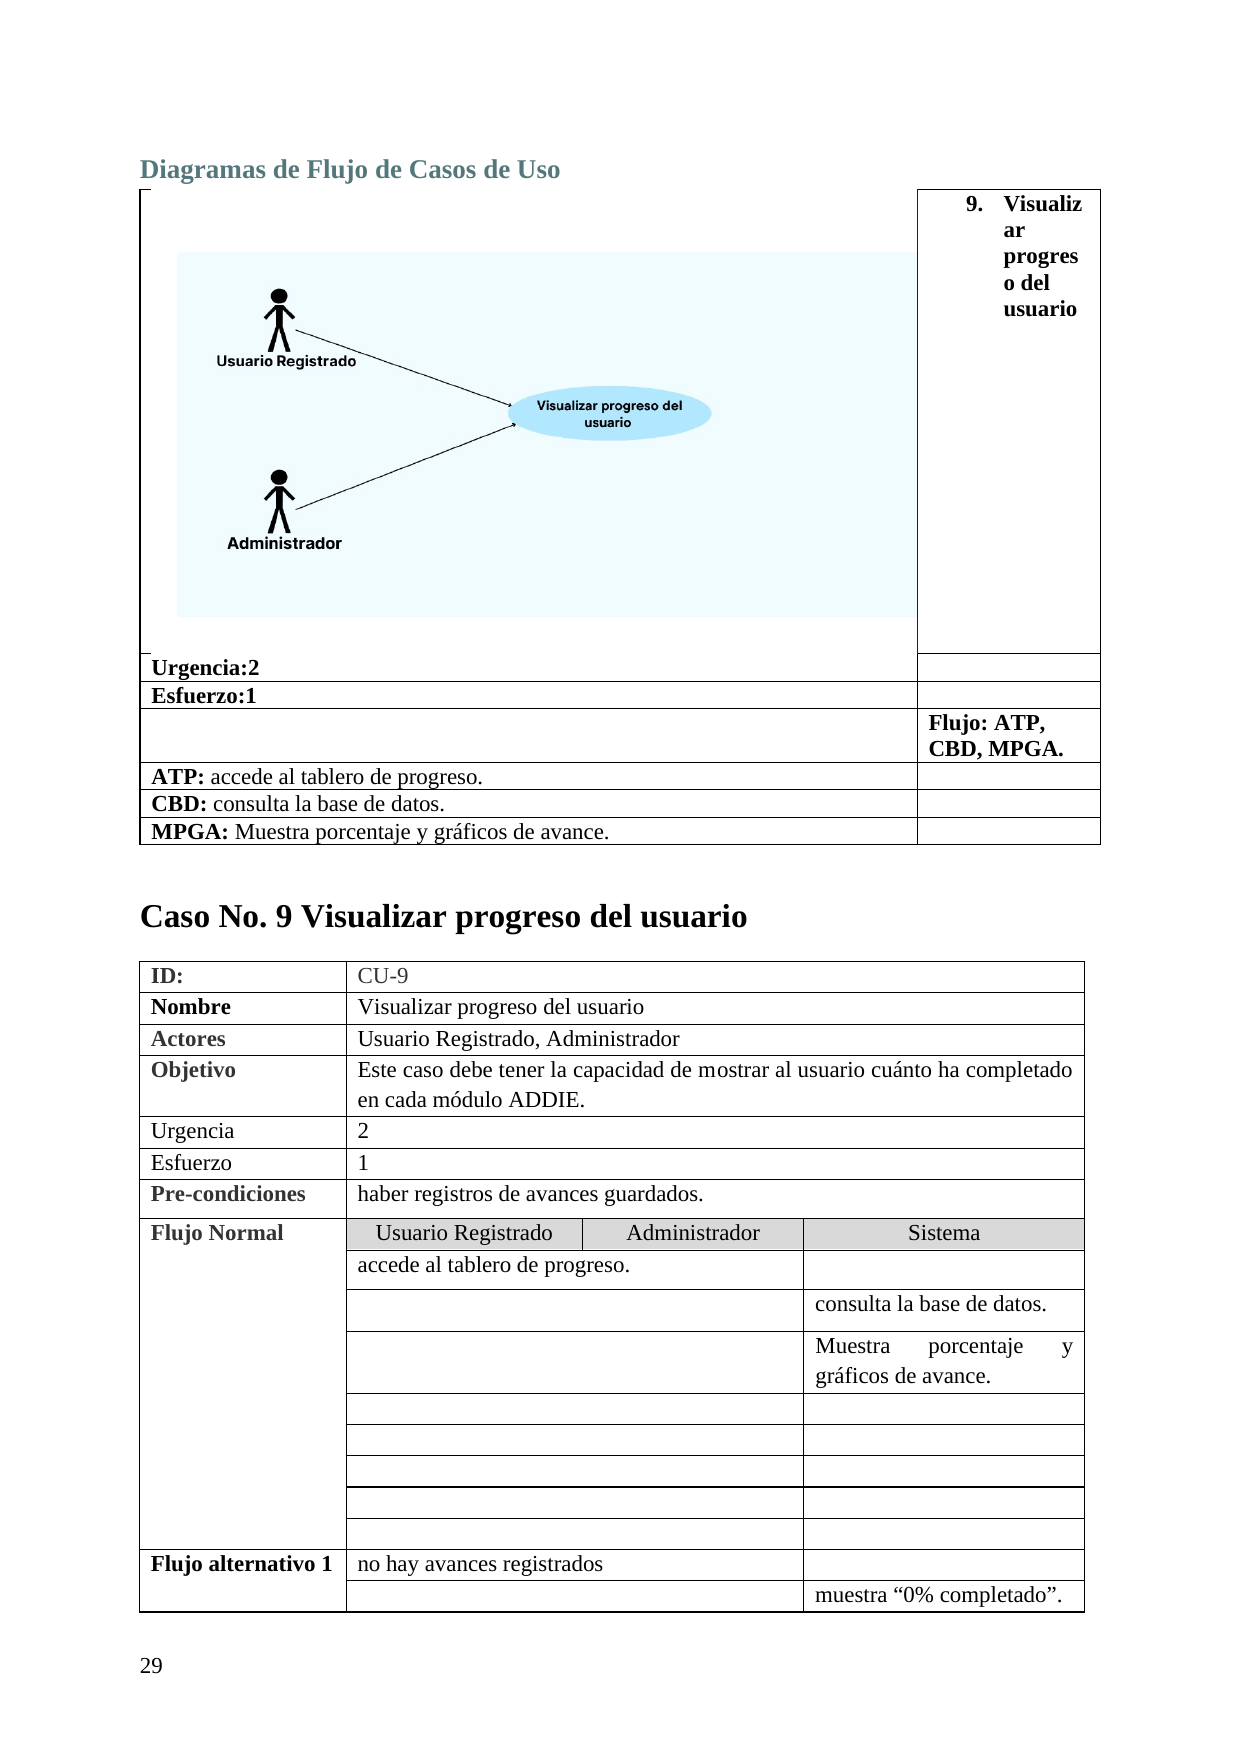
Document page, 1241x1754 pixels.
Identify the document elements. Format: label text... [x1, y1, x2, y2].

table_cell ATP: accede al tablero de progreso. [141, 763, 917, 789]
table_cell [804, 1519, 1084, 1549]
table_header [141, 190, 151, 653]
table_cell [918, 790, 1100, 817]
table_cell [141, 709, 917, 762]
table_cell [804, 1550, 1084, 1580]
table_cell [804, 1488, 1084, 1518]
table_cell Esfuerzo [140, 1149, 346, 1179]
table_cell CBD: consulta la base de datos. [141, 790, 917, 817]
table_cell [918, 763, 1100, 789]
table_cell Actores [140, 1025, 346, 1055]
table_cell [804, 1425, 1084, 1455]
table_cell Urgencia [140, 1117, 346, 1147]
table_cell [347, 1581, 803, 1611]
table_cell [347, 1394, 803, 1424]
table_cell consulta la base de datos. [804, 1290, 1084, 1331]
table_cell Usuario Registrado, Administrador [347, 1025, 1084, 1055]
table_cell [347, 1332, 803, 1393]
table_header Visualizar progreso del usuario [918, 190, 1100, 653]
subtitle Diagramas de Flujo de Casos de Uso [139, 153, 1101, 184]
table_cell Visualizar progreso del usuario [347, 993, 1084, 1023]
table_cell [804, 1251, 1084, 1289]
table_cell Flujo alternativo 1 [140, 1550, 346, 1611]
table_cell accede al tablero de progreso. [347, 1251, 803, 1289]
table_cell Nombre [140, 993, 346, 1023]
table_cell Flujo: ATP, CBD, MPGA. [918, 709, 1100, 762]
table_cell [347, 1290, 803, 1331]
table_cell Muestra porcentaje y gráficos de avance. [804, 1332, 1084, 1393]
table_cell Administrador [583, 1219, 803, 1249]
table_cell Flujo Normal [140, 1219, 346, 1549]
table_header CU-9 [347, 962, 1084, 992]
table_cell [918, 818, 1100, 844]
table_cell [804, 1456, 1084, 1486]
table_cell [347, 1488, 803, 1518]
table_cell [804, 1394, 1084, 1424]
table_cell Urgencia:2 [141, 654, 917, 681]
table_cell haber registros de avances guardados. [347, 1180, 1084, 1218]
table_cell Esfuerzo:1 [141, 682, 917, 708]
picture [151, 189, 918, 654]
table_cell Sistema [804, 1219, 1084, 1249]
table_cell muestra “0% completado”. [804, 1581, 1084, 1611]
table_cell [347, 1425, 803, 1455]
table_cell no hay avances registrados [347, 1550, 803, 1580]
table_cell Pre-condiciones [140, 1180, 346, 1218]
table_cell [347, 1519, 803, 1549]
table_cell Usuario Registrado [347, 1219, 582, 1249]
table_cell Objetivo [140, 1056, 346, 1116]
table_cell [347, 1456, 803, 1486]
text Caso No. 9 Visualizar progreso del usuario [139, 896, 1101, 934]
table_cell 1 [347, 1149, 1084, 1179]
table_cell 2 [347, 1117, 1084, 1147]
table_cell MPGA: Muestra porcentaje y gráficos de avance. [141, 818, 917, 844]
table_cell [918, 654, 1100, 681]
table_header ID: [140, 962, 346, 992]
table_cell [918, 682, 1100, 708]
table_cell Este caso debe tener la capacidad de mostrar al usuario cuánto ha completado en cada módulo ADDIE. [347, 1056, 1084, 1116]
